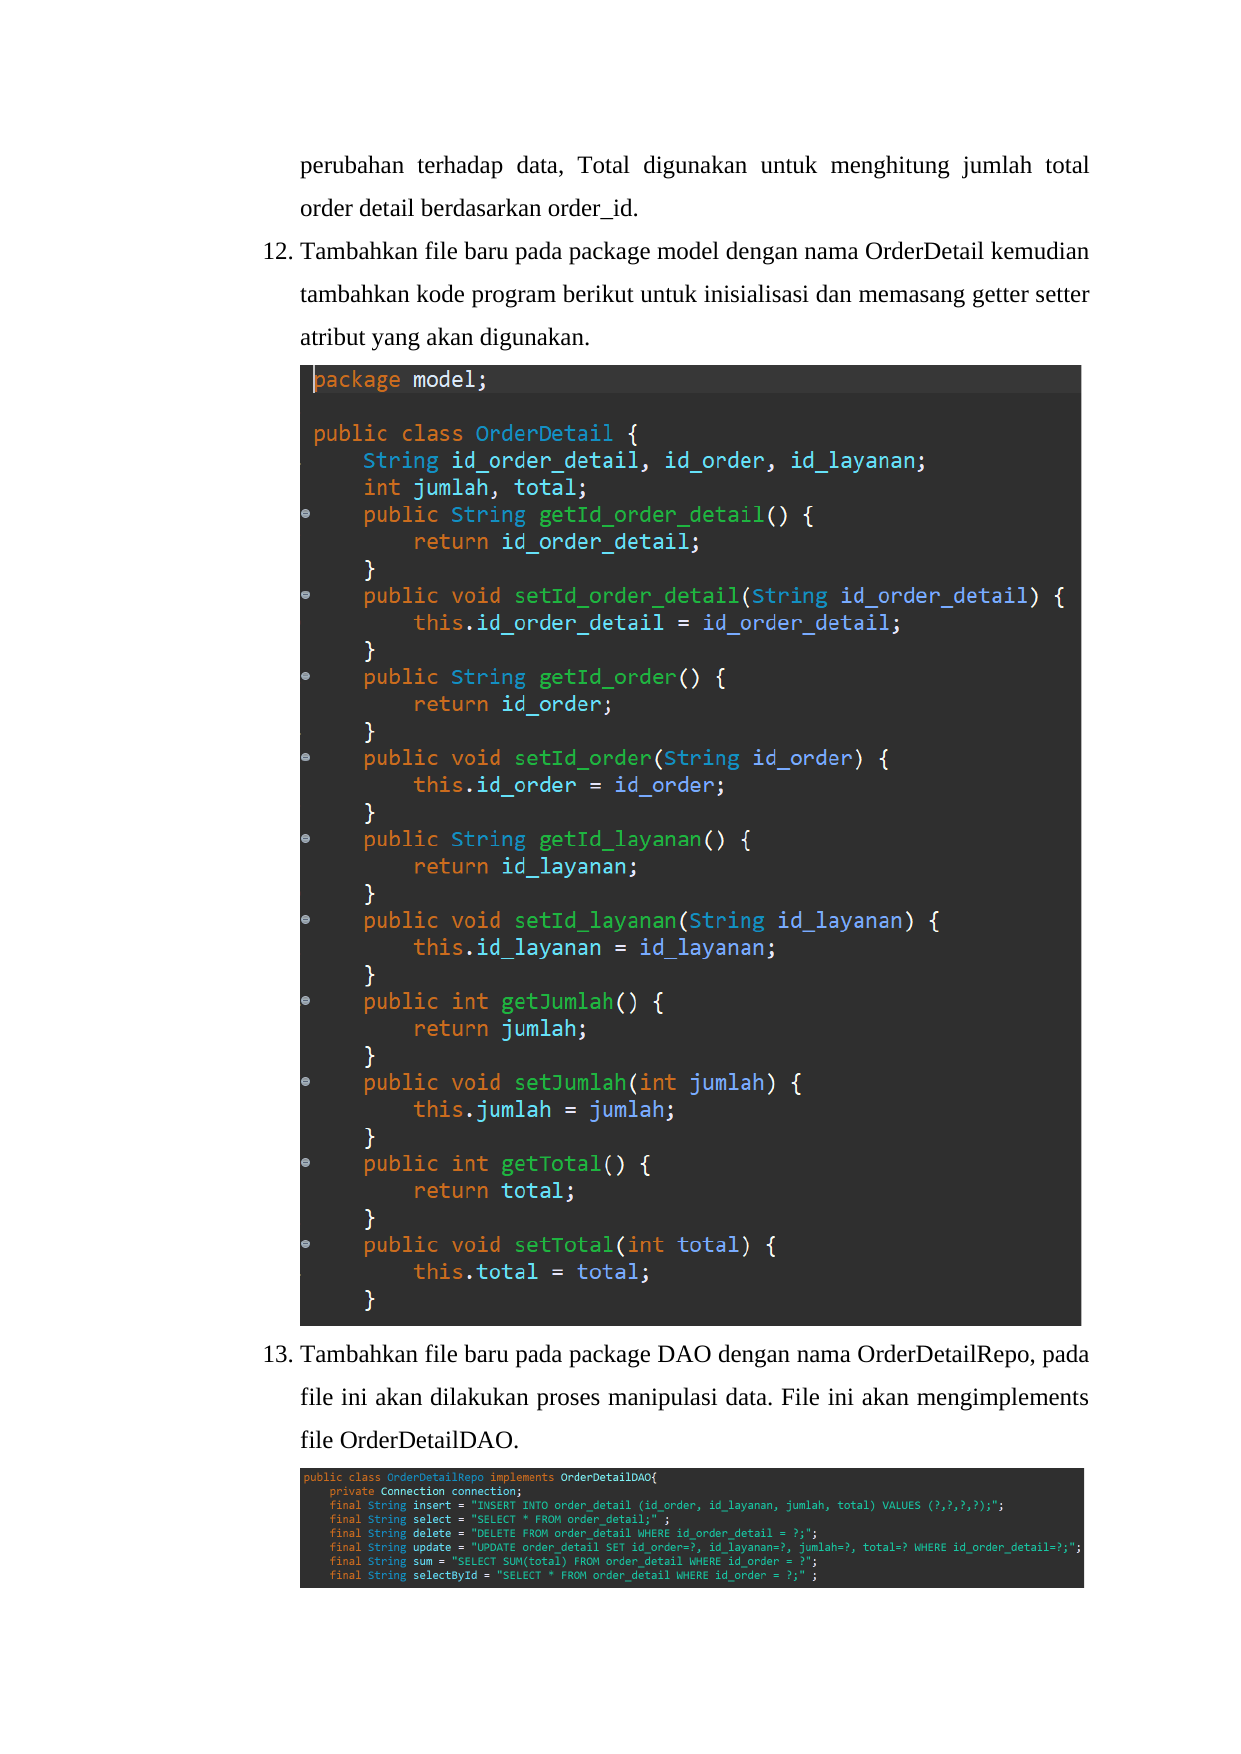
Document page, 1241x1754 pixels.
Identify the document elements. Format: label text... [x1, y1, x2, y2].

picture [300, 365, 1082, 1326]
list Tambahkan file baru pada package model dengan nama OrderDetail kemudian tambahkan kode program berikut untuk inisialisasi dan memasang getter setter atribut yang akan digunakan. [262, 236, 1090, 351]
picture [300, 1468, 1085, 1588]
list Tambahkan file baru pada package DAO dengan nama OrderDetailRepo, pada file ini akan dilakukan proses manipulasi data. File ini akan mengimplements file OrderDetailDAO. [262, 1339, 1090, 1454]
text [300, 150, 1090, 222]
